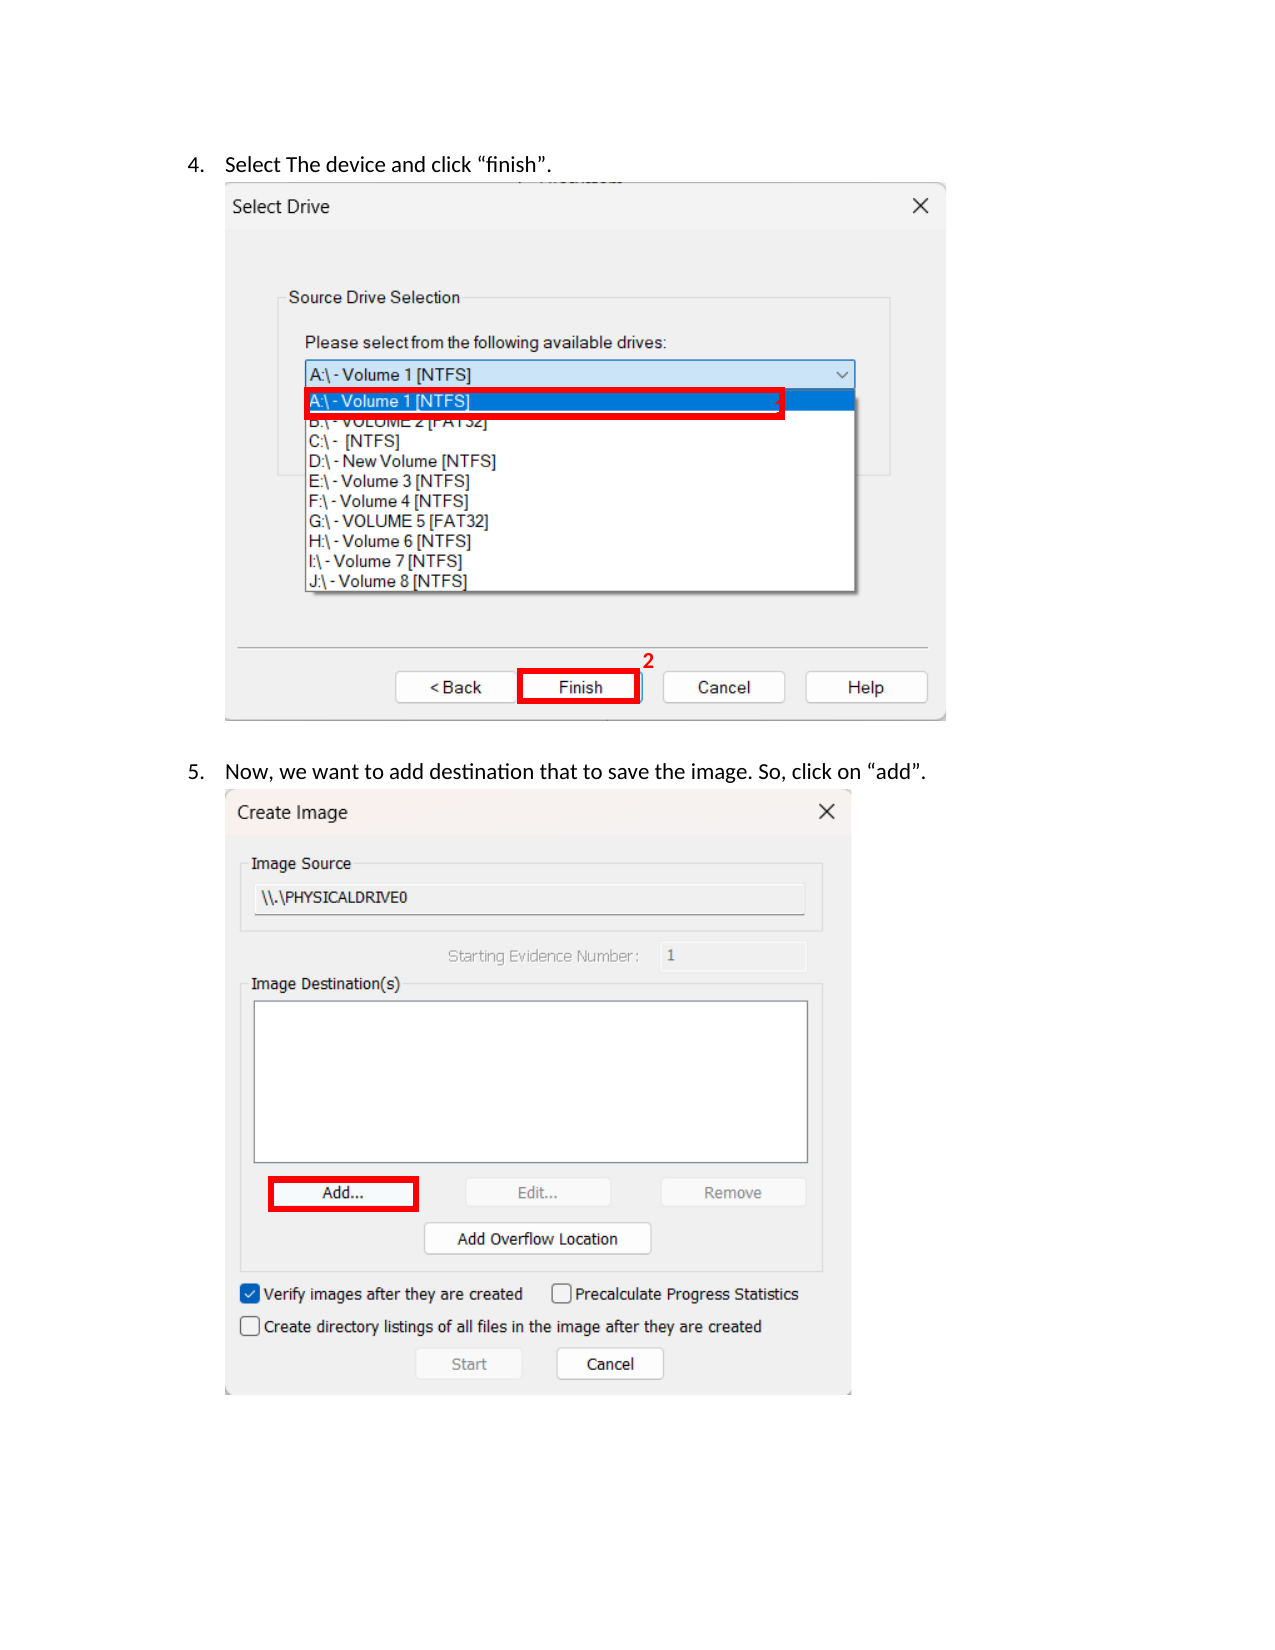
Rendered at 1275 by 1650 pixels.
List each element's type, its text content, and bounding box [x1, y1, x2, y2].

picture [225, 789, 852, 1395]
picture [225, 182, 947, 721]
